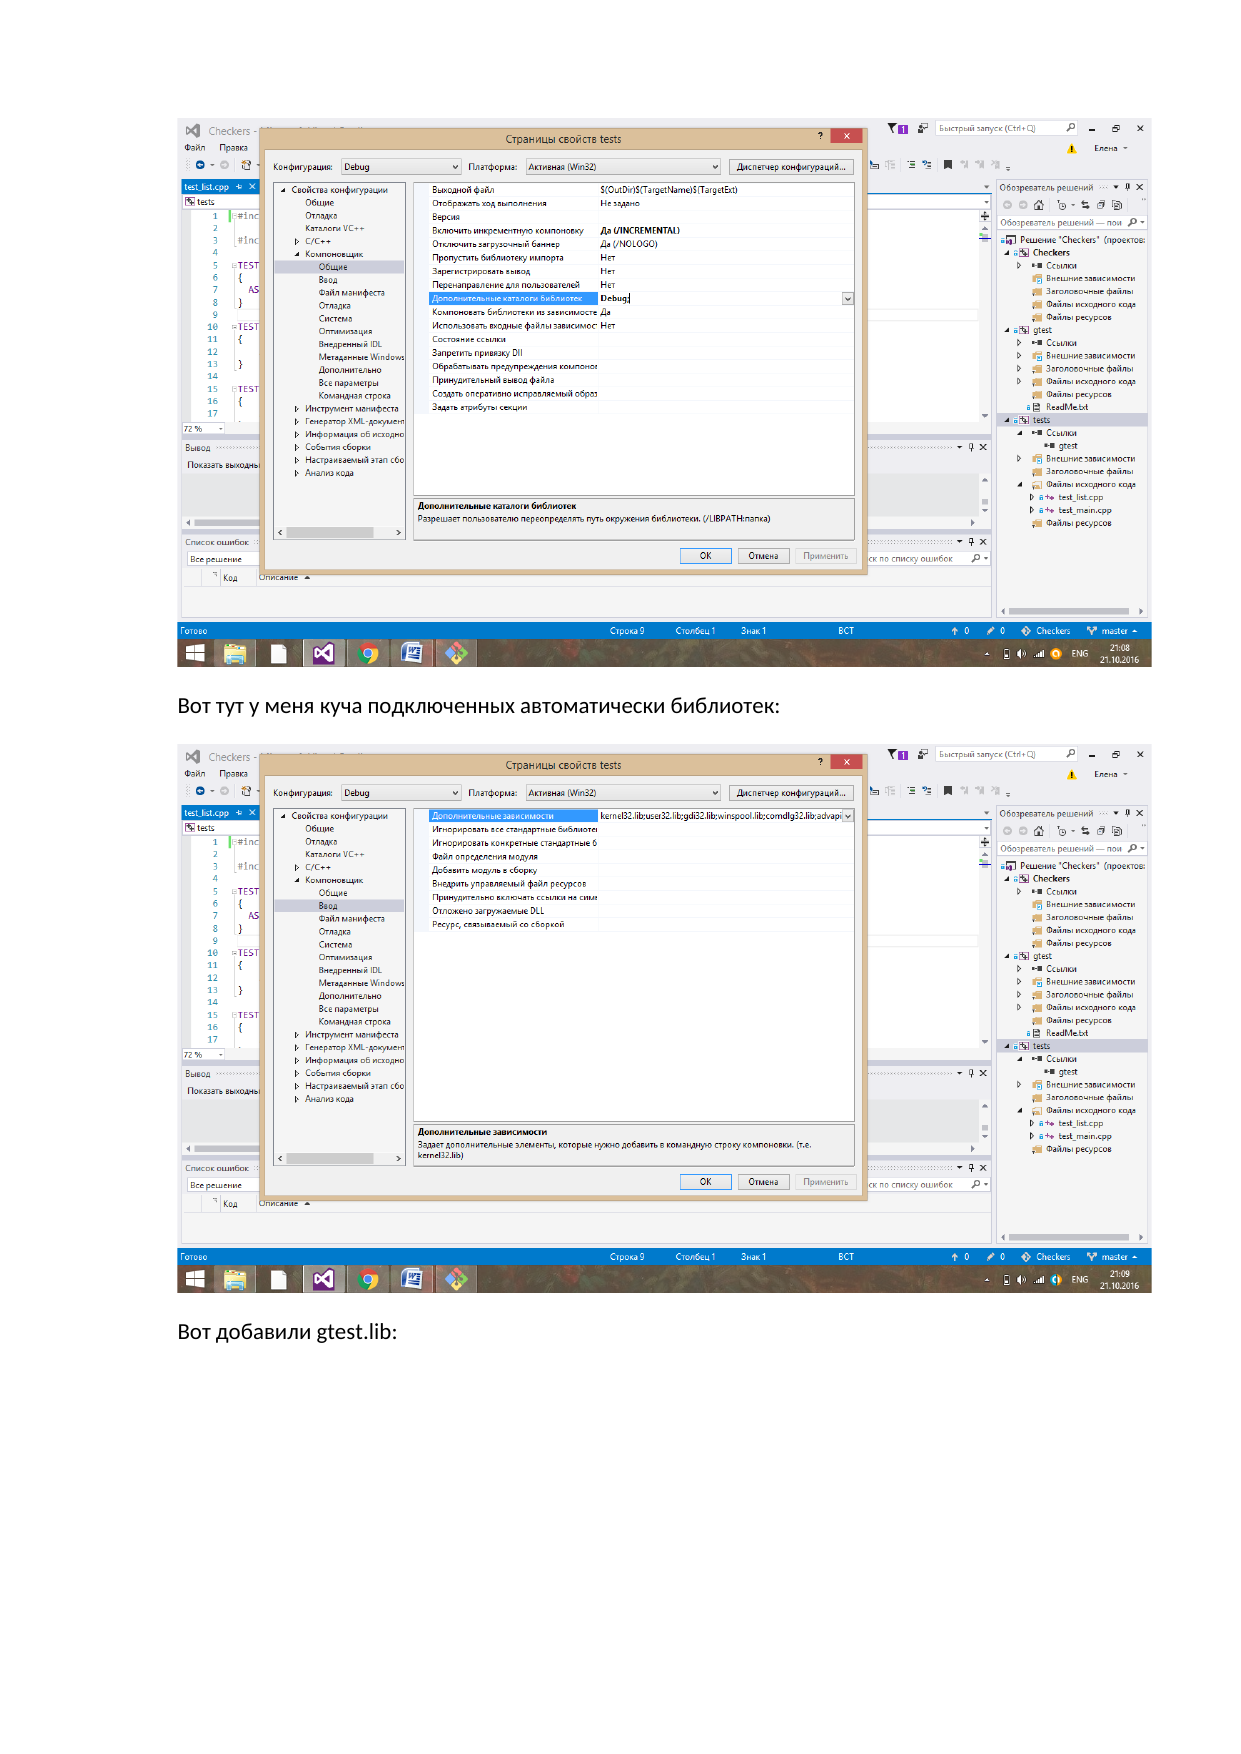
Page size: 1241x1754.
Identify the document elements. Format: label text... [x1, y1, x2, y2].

text Вот тут у меня куча подключенных автоматически библиотек: [177, 691, 1152, 719]
picture [177, 744, 1152, 1293]
picture [177, 118, 1152, 667]
text Вот добавили gtest.lib: [177, 1317, 1152, 1345]
